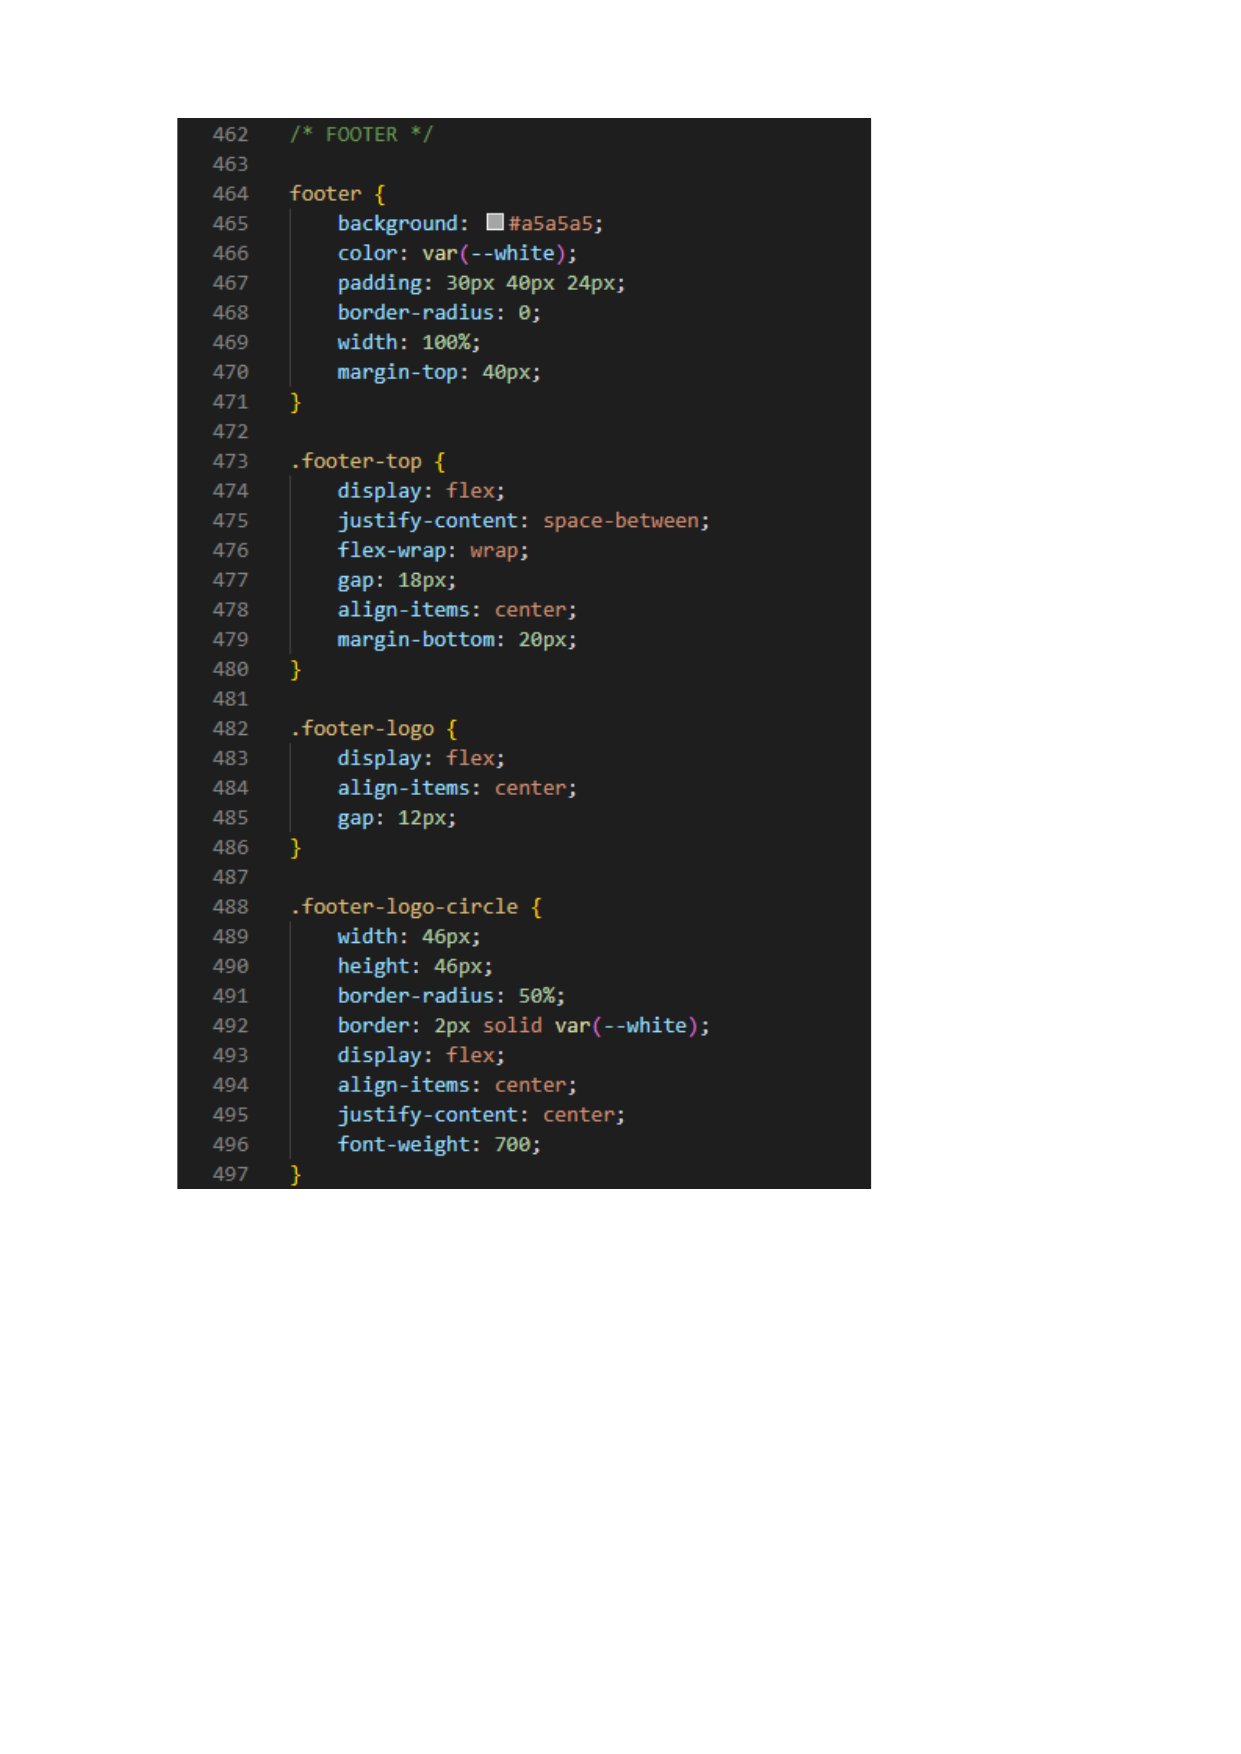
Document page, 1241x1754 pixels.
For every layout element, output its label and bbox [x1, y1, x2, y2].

picture [177, 118, 872, 1189]
